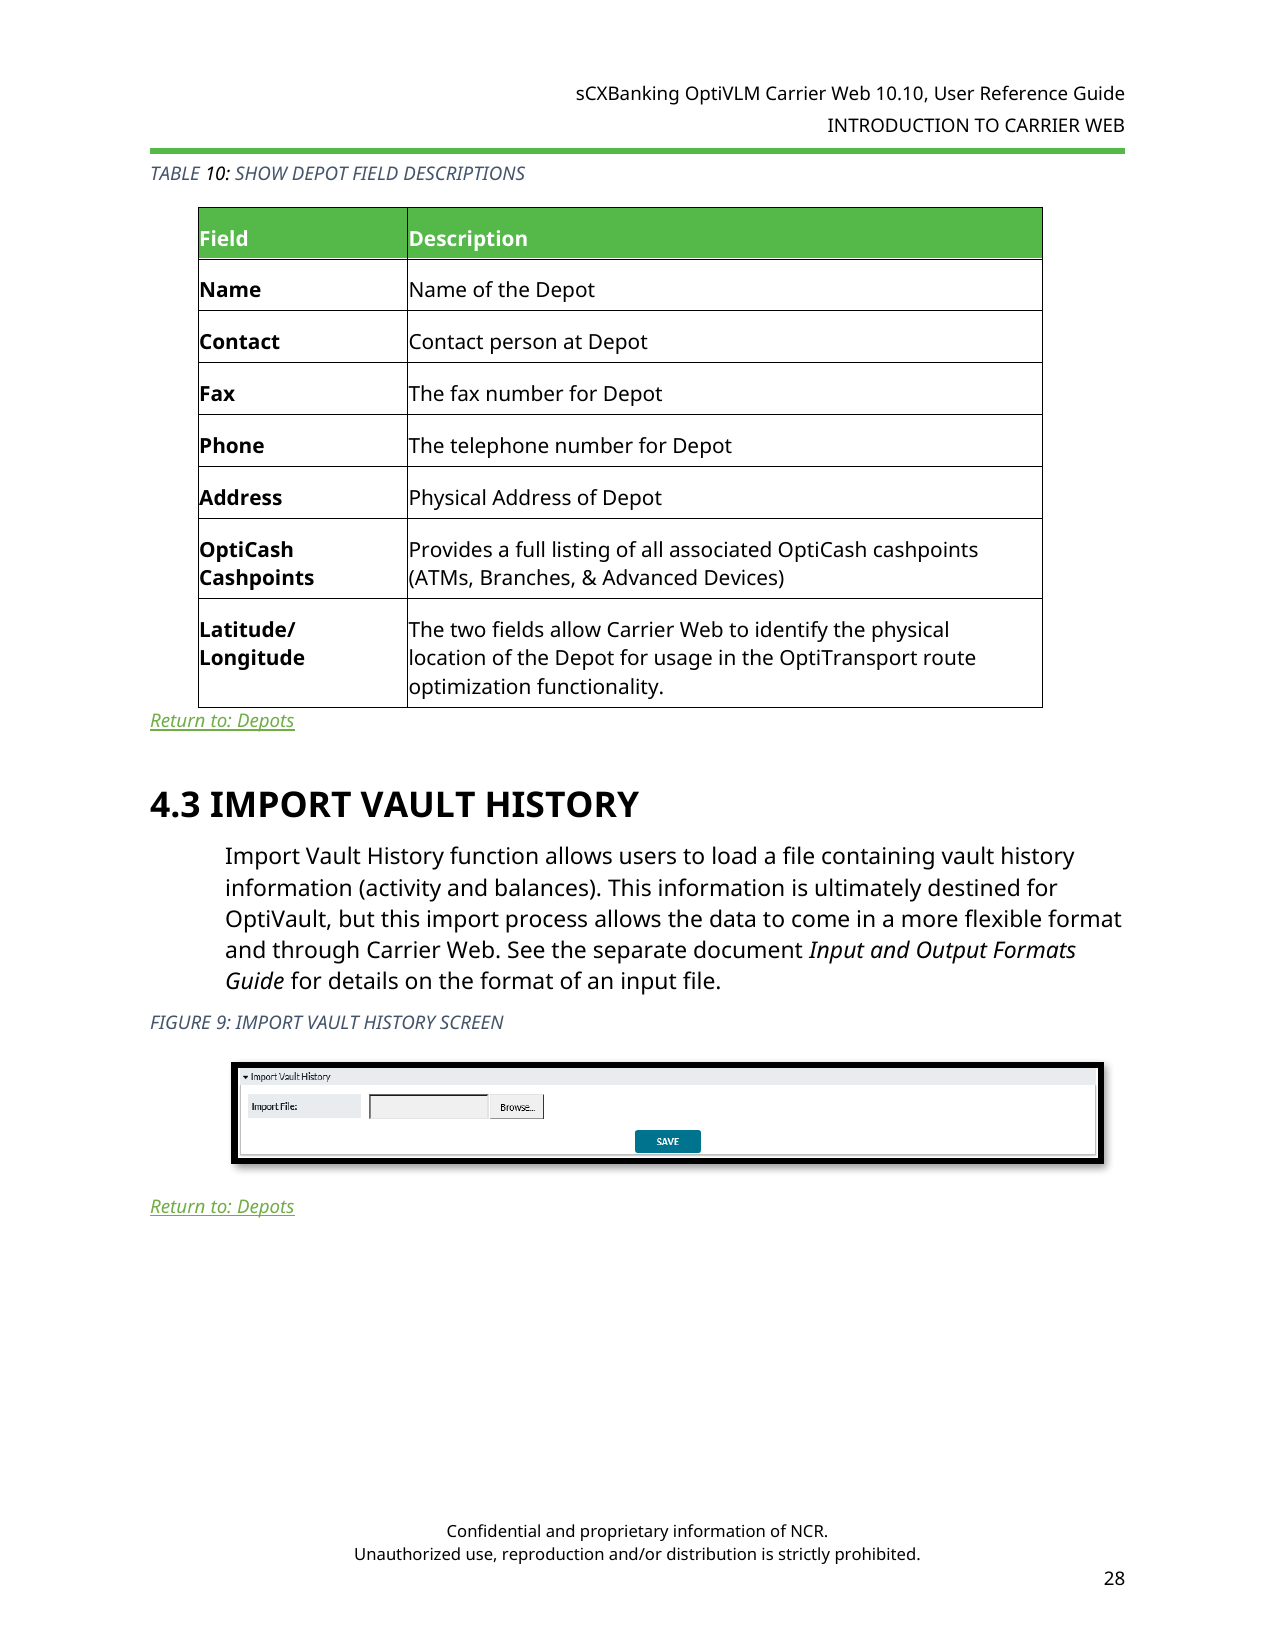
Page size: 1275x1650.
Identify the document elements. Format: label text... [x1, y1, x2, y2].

table_cell Physical Address of Depot [408, 467, 1042, 518]
picture [238, 1068, 1098, 1158]
table_cell The fax number for Depot [408, 363, 1042, 414]
table_cell Contact [199, 311, 407, 362]
table_header Field [199, 208, 407, 258]
table_cell OptiCash Cashpoints [199, 519, 407, 598]
table_cell Name of the Depot [408, 260, 1042, 310]
table_cell Provides a full listing of all associated OptiCash cashpoints (ATMs, Branches, & Advanced Devices) [408, 519, 1042, 598]
table_cell Phone [199, 415, 407, 466]
text Return to: Depots [150, 708, 1125, 759]
table_cell Latitude/Longitude [199, 599, 407, 707]
text FIGURE 9: IMPORT VAULT HISTORY SCREEN [150, 1009, 1125, 1034]
table_cell The telephone number for Depot [408, 415, 1042, 466]
subtitle IMPORT VAULT HISTORY [150, 779, 1125, 828]
text Return to: Depots [150, 1193, 1125, 1218]
table_cell Name [199, 260, 407, 310]
table_cell Fax [199, 363, 407, 414]
table_header Description [408, 208, 1042, 258]
table_cell The two fields allow Carrier Web to identify the physical location of the Depot for usage in the OptiTransport route optimization functionality. [408, 599, 1042, 707]
table_cell Address [199, 467, 407, 518]
table_cell Contact person at Depot [408, 311, 1042, 362]
text Import Vault History function allows users to load a file containing vault history information (activity and balances). This information is ultimately destined for OptiVault, but this import process allows the data to come in a more flexible format and through Carrier Web. See the separate document Input and Output Formats Guide for details on the format of an input file. [225, 840, 1125, 997]
